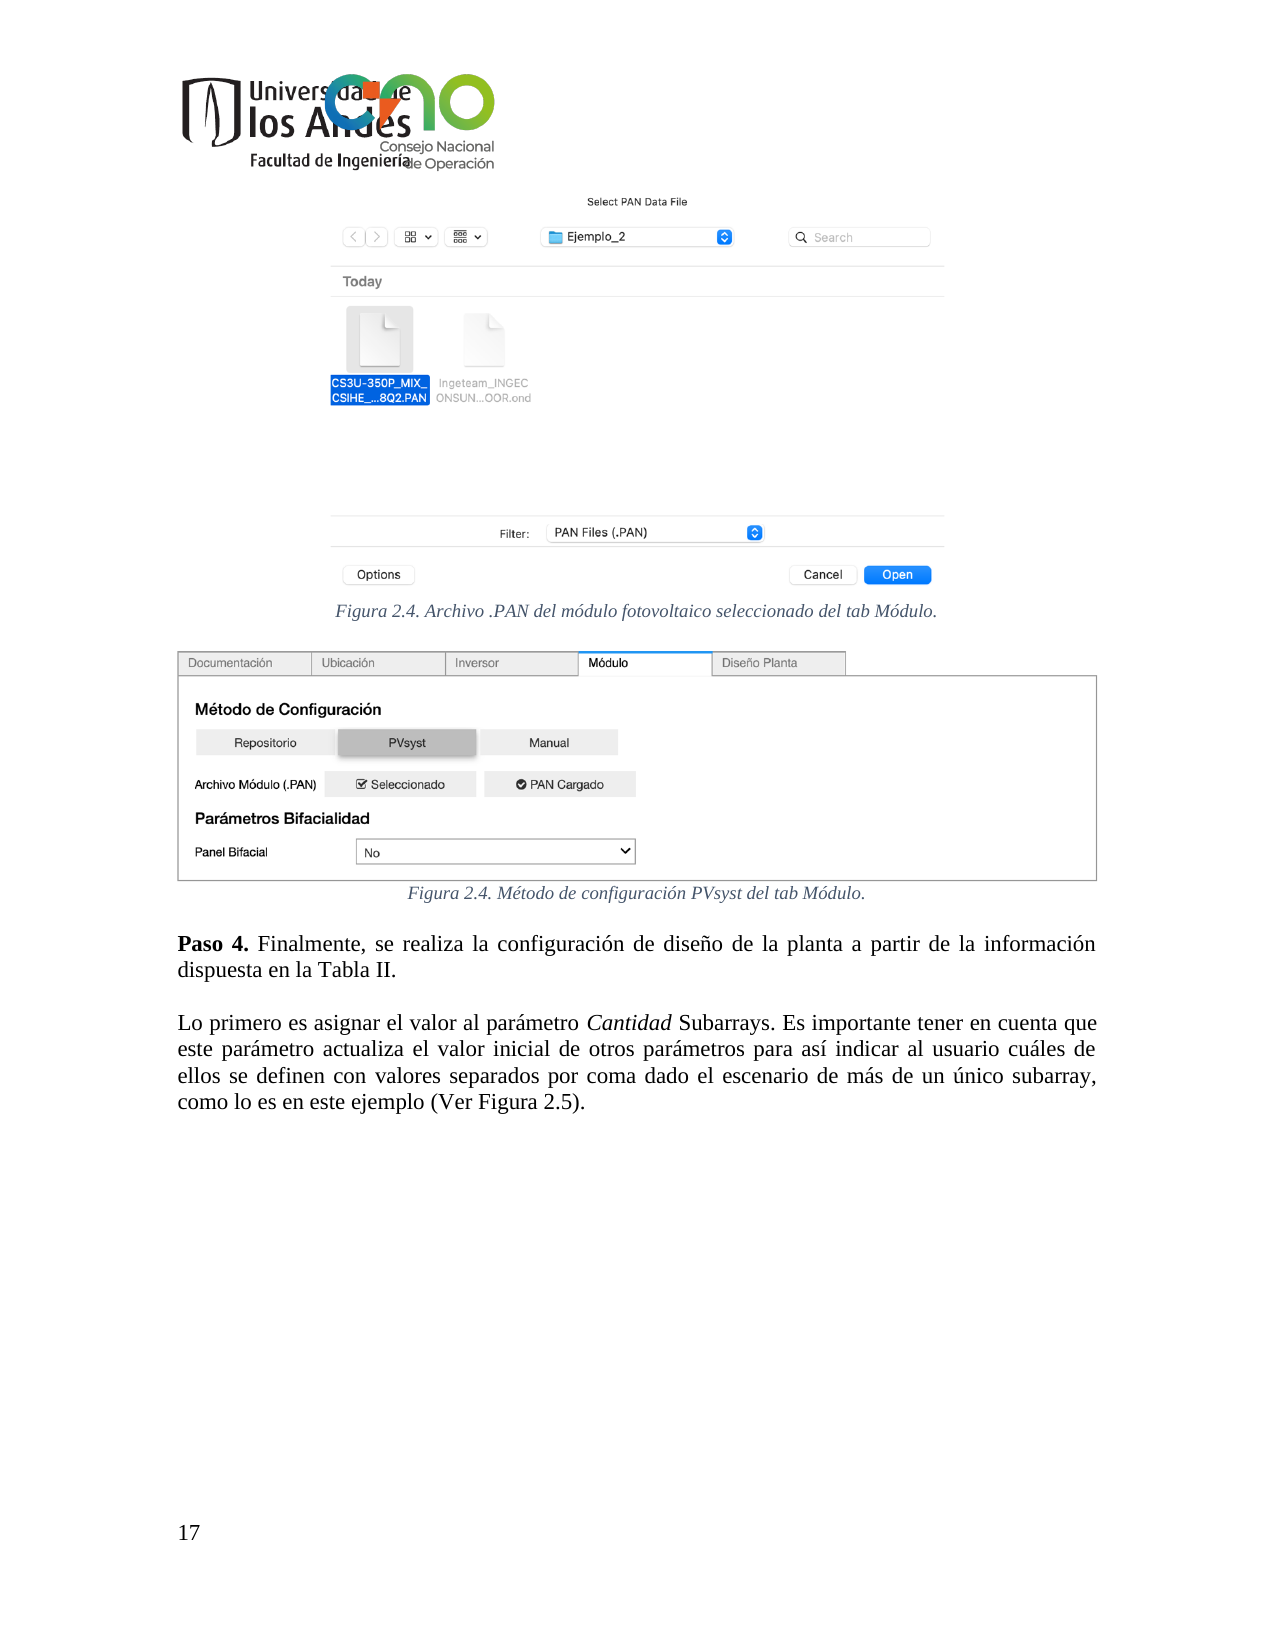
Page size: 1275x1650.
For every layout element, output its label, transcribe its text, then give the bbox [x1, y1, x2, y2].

text Paso 4. Finalmente, se realiza la configuración de diseño de la planta a partir de la información dispuesta en la Tabla II. [177, 930, 1098, 983]
text Figura 2.4. Archivo .PAN del módulo fotovoltaico seleccionado del tab Módulo. [177, 600, 1098, 621]
picture [330, 190, 945, 600]
picture [324, 73, 495, 172]
text Figura 2.4. Método de configuración PVsyst del tab Módulo. [177, 882, 1098, 903]
picture [177, 651, 1098, 882]
text Lo primero es asignar el valor al parámetro Cantidad Subarrays. Es importante tener en cuenta que este parámetro actualiza el valor inicial de otros parámetros para así indicar al usuario cuáles de ellos se definen con valores separados por coma dado el escenario de más de un único subarray, como lo es en este ejemplo (Ver Figura 2.5). [177, 1009, 1098, 1114]
